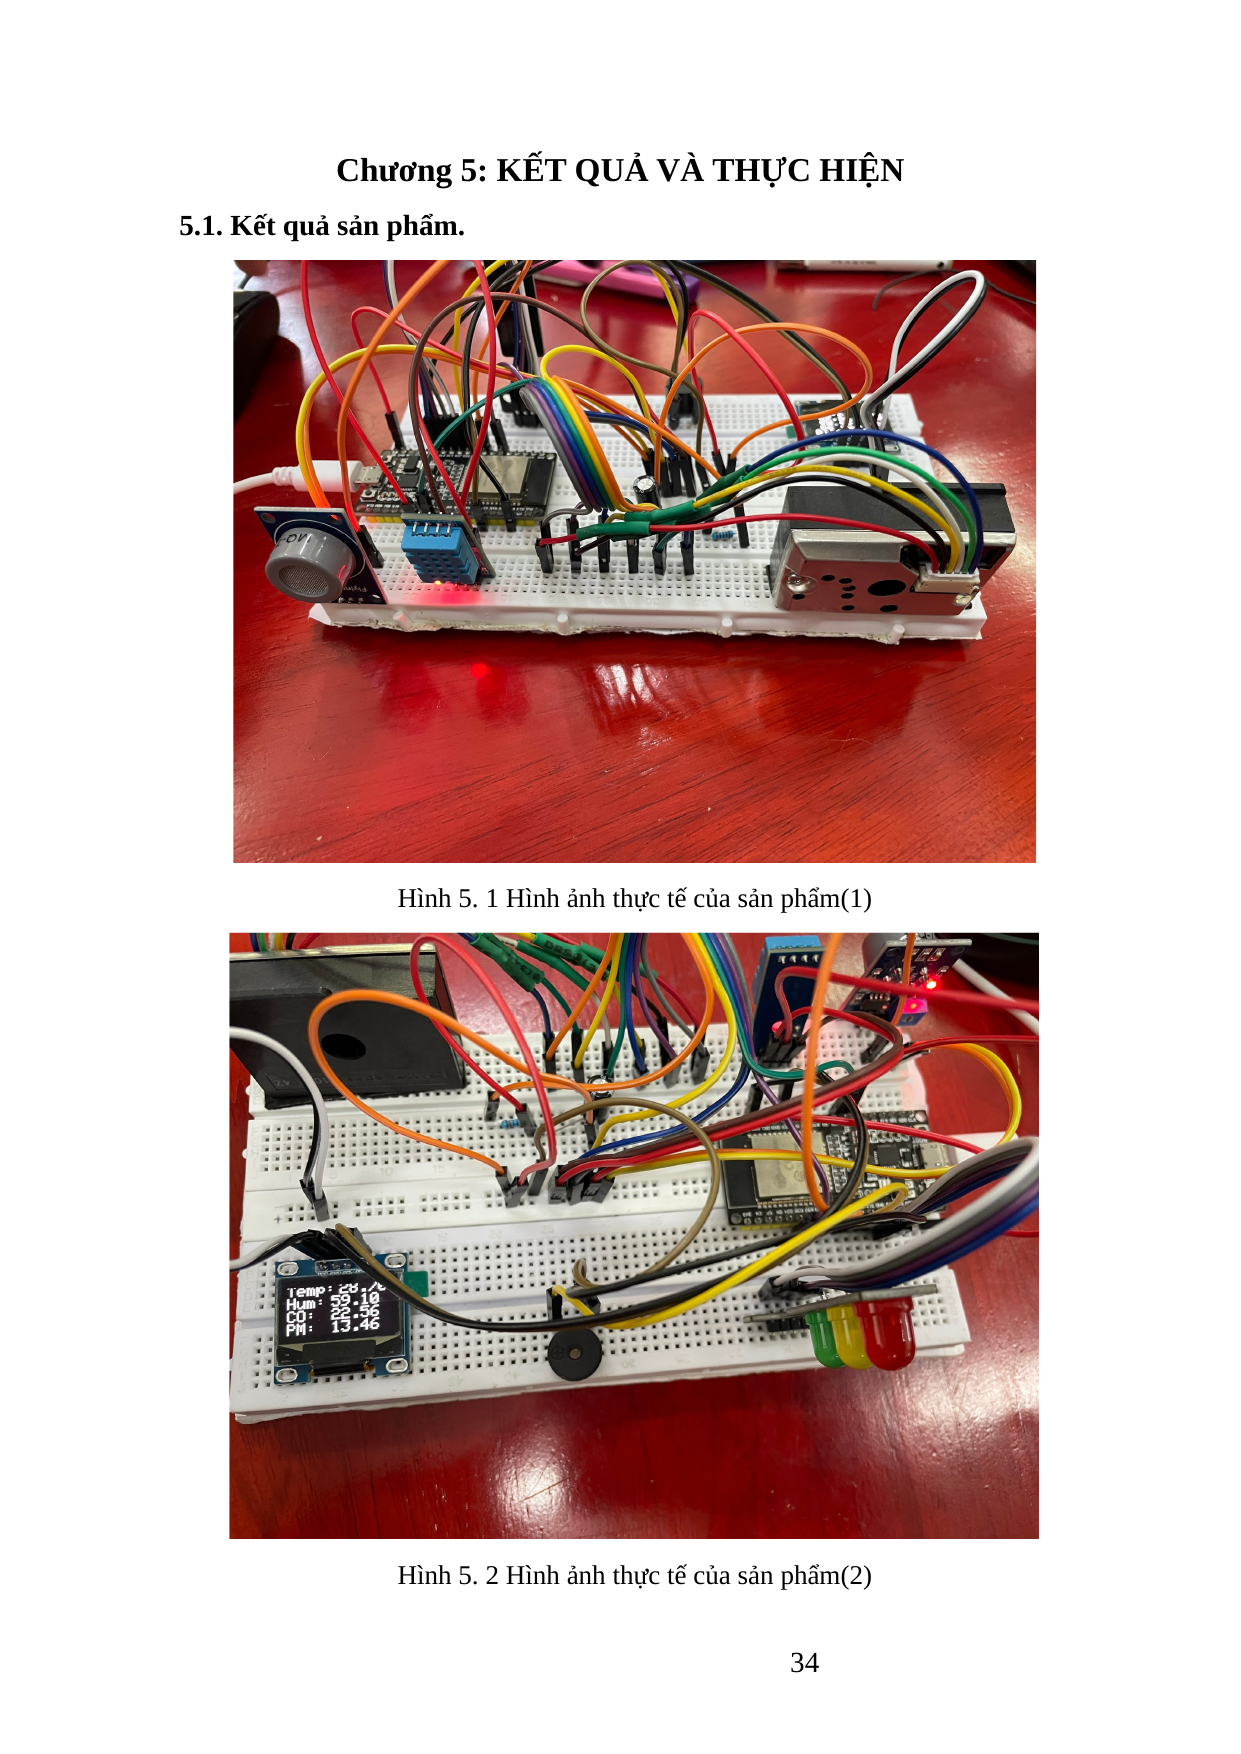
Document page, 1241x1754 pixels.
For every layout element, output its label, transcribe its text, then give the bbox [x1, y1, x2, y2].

text Hình 5. 1 Hình ảnh thực tế của sản phẩm(1) [179, 882, 1090, 913]
picture [233, 260, 1037, 863]
text Chương 5: KẾT QUẢ VÀ THỰC HIỆN [150, 150, 1090, 188]
text 5.1. Kết quả sản phẩm. [179, 208, 1090, 242]
text Hình 5. 2 Hình ảnh thực tế của sản phẩm(2) [179, 1559, 1090, 1591]
picture [231, 933, 1038, 1539]
